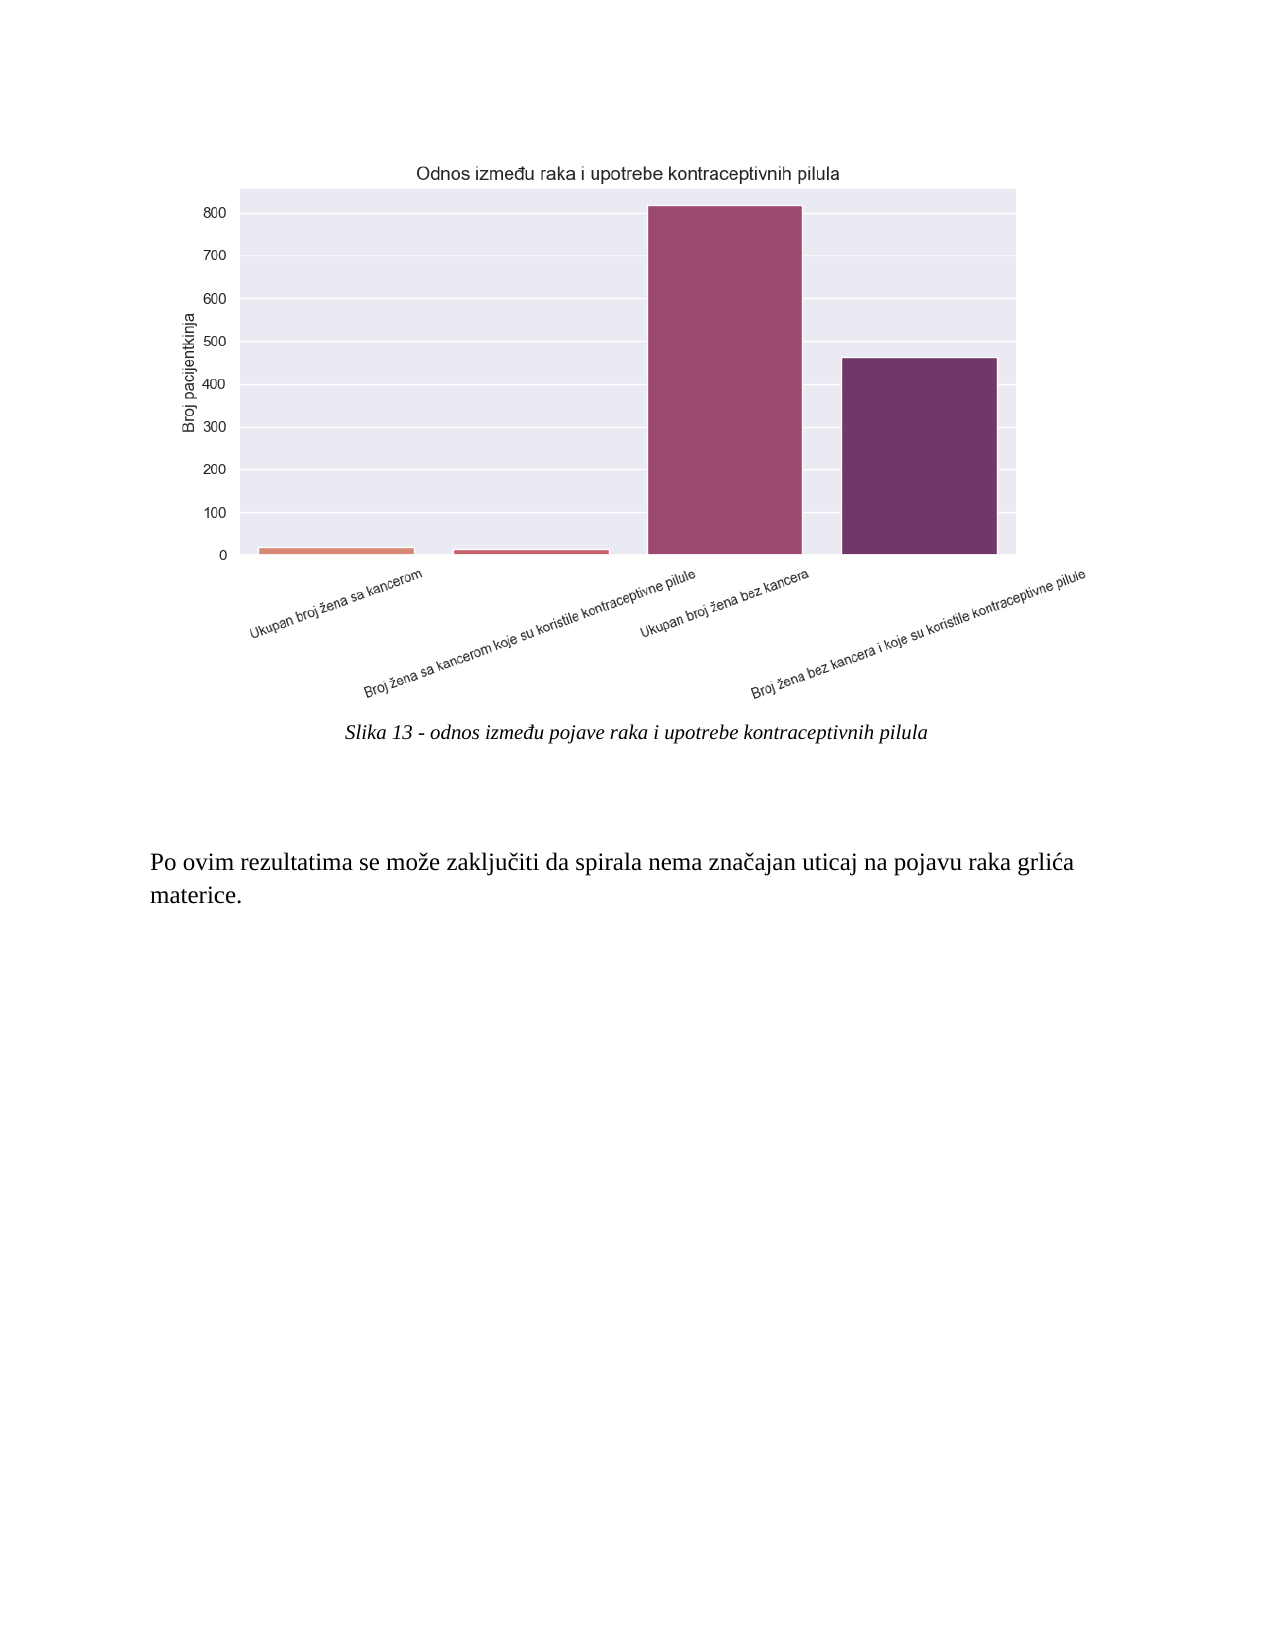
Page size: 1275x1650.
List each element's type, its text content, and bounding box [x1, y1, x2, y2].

picture [166, 150, 1109, 717]
text Slika 13 - odnos između pojave raka i upotrebe kontraceptivnih pilula [533, 720, 1125, 744]
text Po ovim rezultatima se može zaključiti da spirala nema značajan uticaj na pojavu raka grlića materice. [150, 847, 1125, 909]
text Slika 13 - odnos između pojave raka i upotrebe kontraceptivnih pilula [150, 720, 523, 744]
